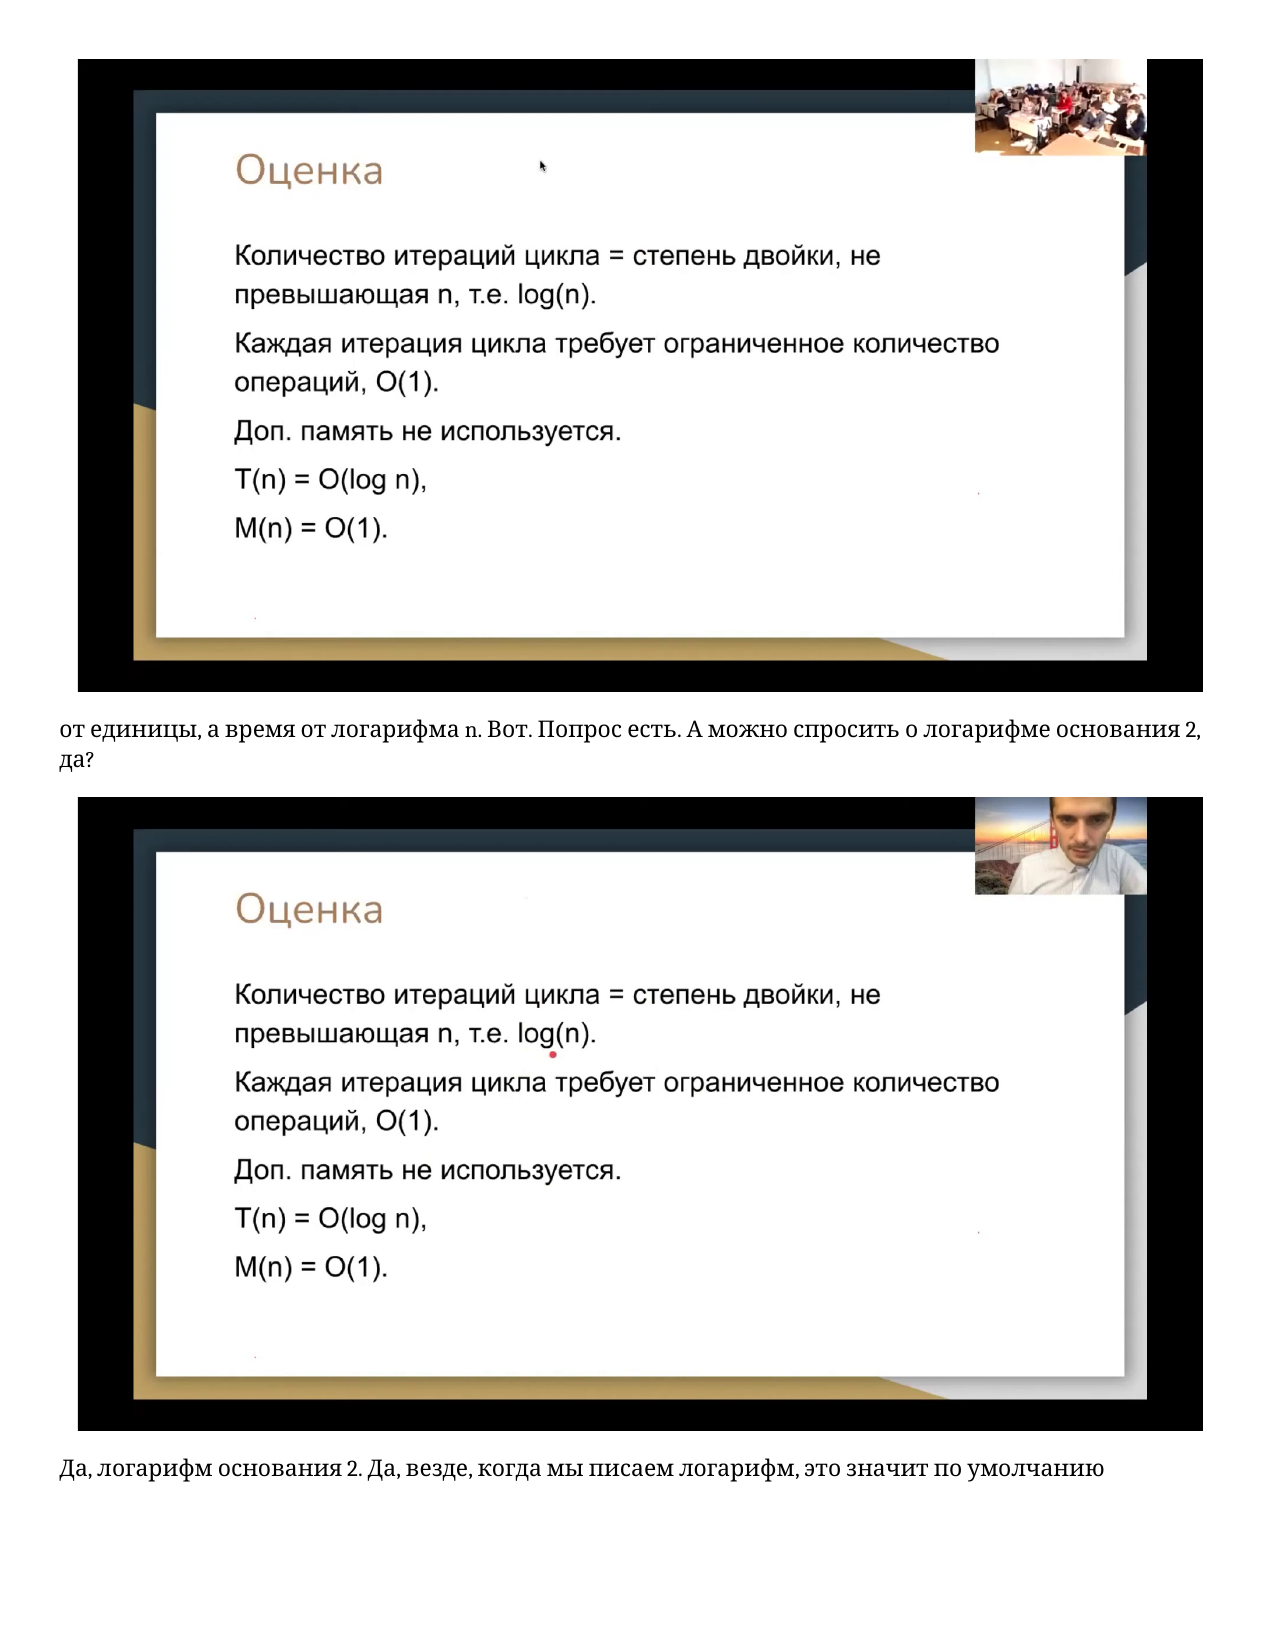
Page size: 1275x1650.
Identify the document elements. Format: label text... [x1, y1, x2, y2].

text Да, логарифм основания 2. Да, везде, когда мы писаем логарифм, это значит по умолчанию [59, 1455, 1216, 1482]
text от единицы, а время от логарифма n. Вот. Попрос есть. А можно спросить о логарифме основания 2, да? [59, 717, 1216, 773]
picture [77, 59, 1203, 692]
picture [77, 797, 1203, 1431]
